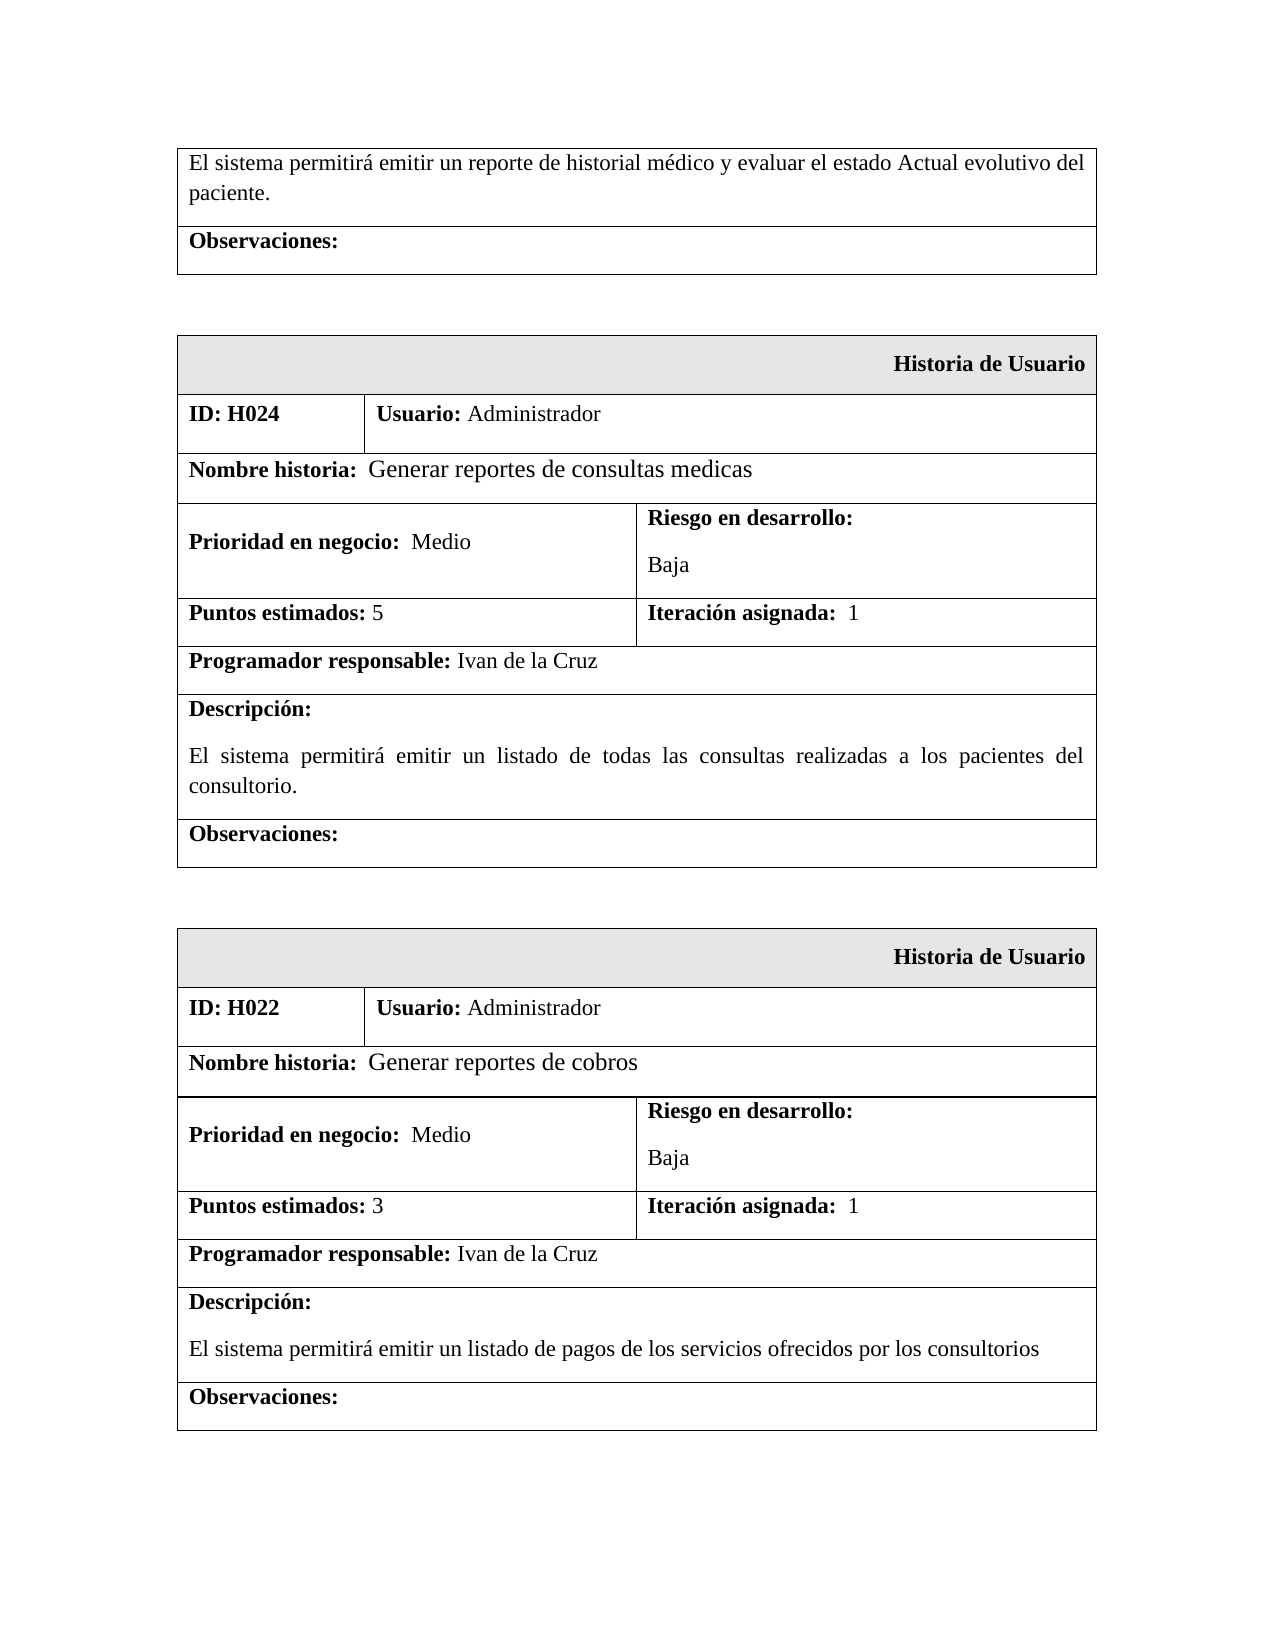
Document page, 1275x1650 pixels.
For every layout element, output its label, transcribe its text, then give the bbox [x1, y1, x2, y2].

table_cell Observaciones: [178, 227, 1096, 274]
table_cell Nombre historia: Generar reportes de consultas medicas [178, 454, 1096, 503]
table_cell Puntos estimados: 5 [178, 599, 636, 646]
table_cell Programador responsable: Ivan de la Cruz [178, 1240, 1096, 1287]
table_header Historia de Usuario [178, 929, 1096, 987]
table_cell Iteración asignada: 1 [637, 599, 1096, 646]
table_cell Observaciones: [178, 820, 1096, 867]
table_cell Descripción: El sistema permitirá emitir un listado de pagos de los servicios ofrecidos por los consultorios [178, 1288, 1096, 1382]
table_cell Riesgo en desarrollo: Baja [637, 504, 1096, 598]
table_cell ID: H024 [178, 395, 364, 453]
table_cell Nombre historia: Generar reportes de cobros [178, 1047, 1096, 1096]
table_cell Descripción: El sistema permitirá emitir un listado de todas las consultas realizadas a los pacientes del consultorio. [178, 695, 1096, 819]
table_cell Usuario: Administrador [365, 395, 1096, 453]
table_cell ID: H022 [178, 988, 364, 1046]
table_cell Observaciones: [178, 1383, 1096, 1430]
table_cell Puntos estimados: 3 [178, 1192, 636, 1239]
table_cell Riesgo en desarrollo: Baja [637, 1098, 1096, 1191]
table_cell Iteración asignada: 1 [637, 1192, 1096, 1239]
table_cell Usuario: Administrador [365, 988, 1096, 1046]
table_header Historia de Usuario [178, 336, 1096, 394]
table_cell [178, 149, 1096, 226]
table_cell Programador responsable: Ivan de la Cruz [178, 647, 1096, 694]
table_cell Prioridad en negocio: Medio [178, 504, 636, 598]
table_cell Prioridad en negocio: Medio [178, 1098, 636, 1191]
